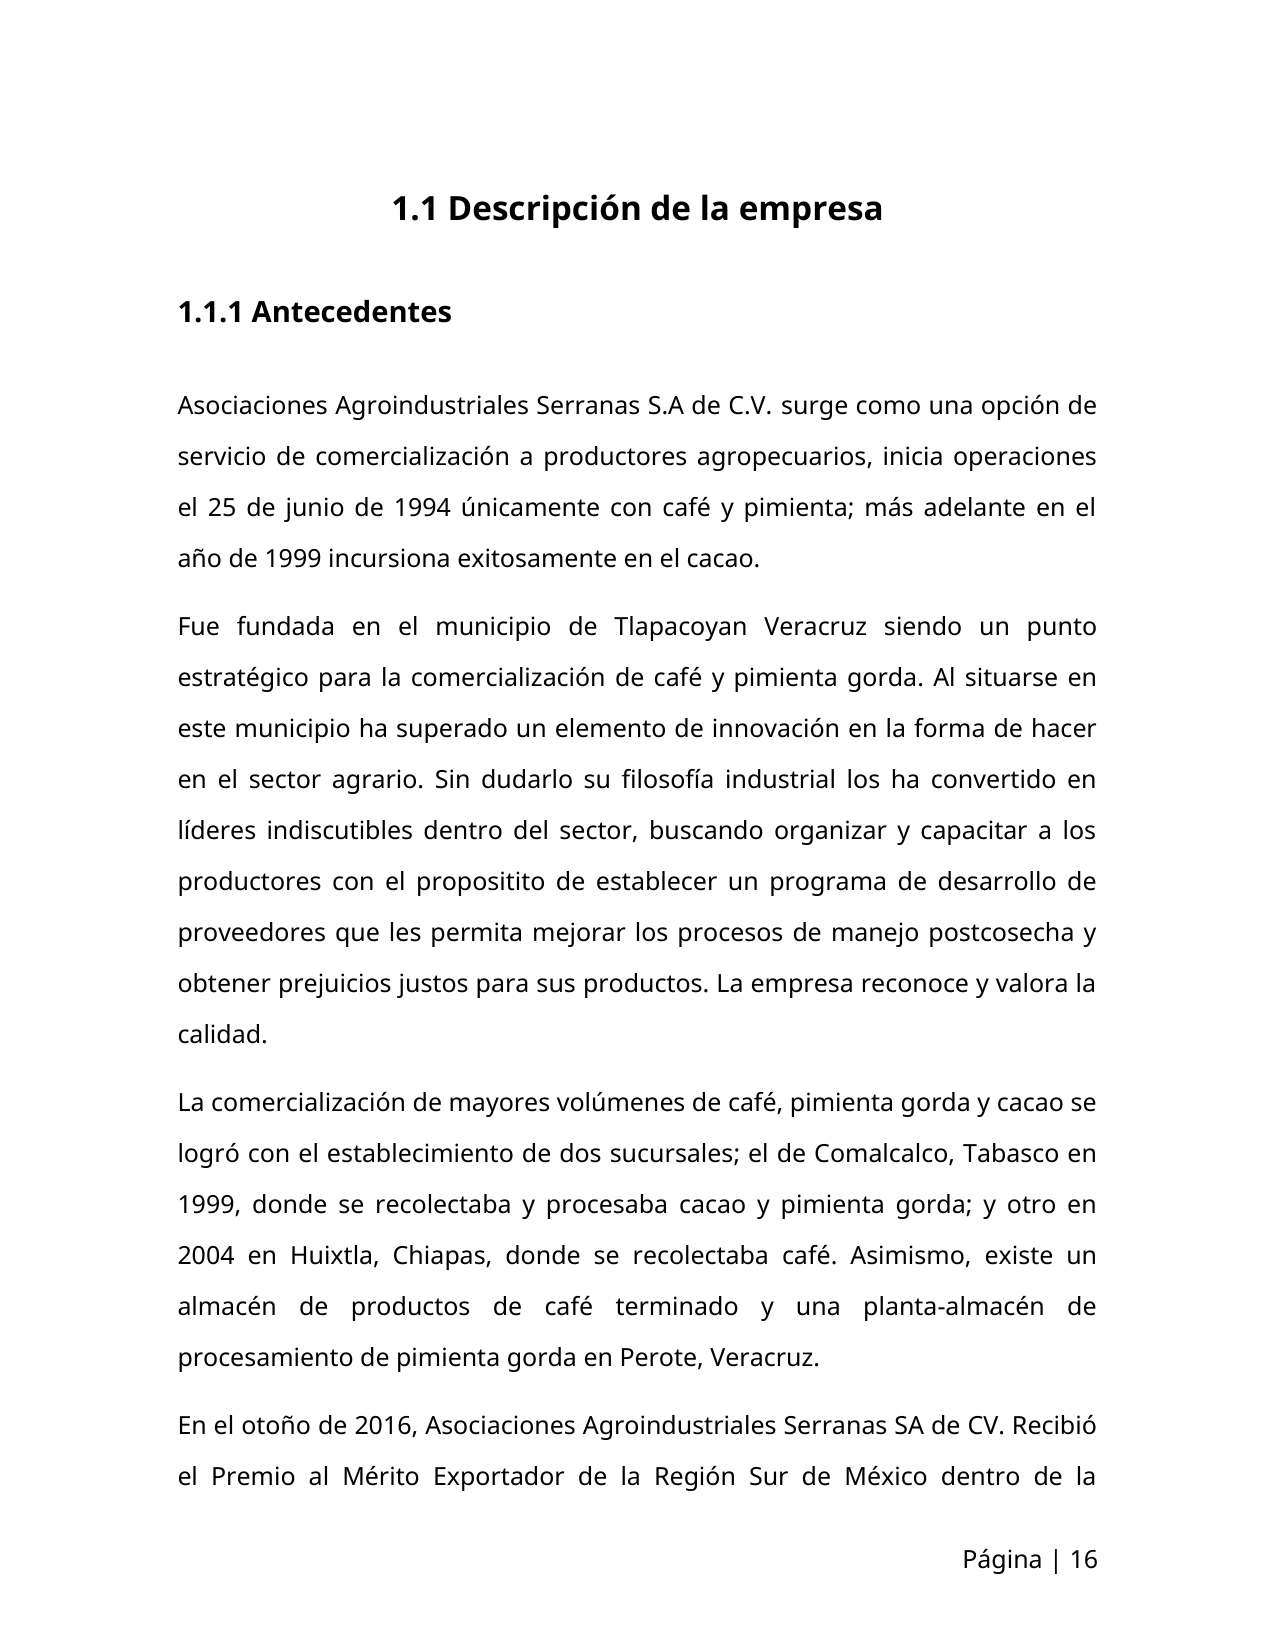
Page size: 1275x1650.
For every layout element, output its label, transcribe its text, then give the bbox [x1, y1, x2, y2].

subtitle 1.1.1 Antecedentes [177, 291, 1098, 331]
text Fue fundada en el municipio de Tlapacoyan Veracruz siendo un punto estratégico para la comercialización de café y pimienta gorda. Al situarse en este municipio ha superado un elemento de innovación en la forma de hacer en el sector agrario. Sin dudarlo su filosofía industrial los ha convertido en líderes indiscutibles dentro del sector, buscando organizar y capacitar a los productores con el propositito de establecer un programa de desarrollo de proveedores que les permita mejorar los procesos de manejo postcosecha y obtener prejuicios justos para sus productos. La empresa reconoce y valora la calidad. [177, 609, 1098, 1051]
subtitle 1.1 Descripción de la empresa [177, 185, 1098, 231]
text La comercialización de mayores volúmenes de café, pimienta gorda y cacao se logró con el establecimiento de dos sucursales; el de Comalcalco, Tabasco en 1999, donde se recolectaba y procesaba cacao y pimienta gorda; y otro en 2004 en Huixtla, Chiapas, donde se recolectaba café. Asimismo, existe un almacén de productos de café terminado y una planta-almacén de procesamiento de pimienta gorda en Perote, Veracruz. [177, 1085, 1098, 1374]
text Asociaciones Agroindustriales Serranas S.A de C.V. surge como una opción de servicio de comercialización a productores agropecuarios, inicia operaciones el 25 de junio de 1994 únicamente con café y pimienta; más adelante en el año de 1999 incursiona exitosamente en el cacao. [177, 388, 1098, 575]
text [177, 1408, 1098, 1493]
